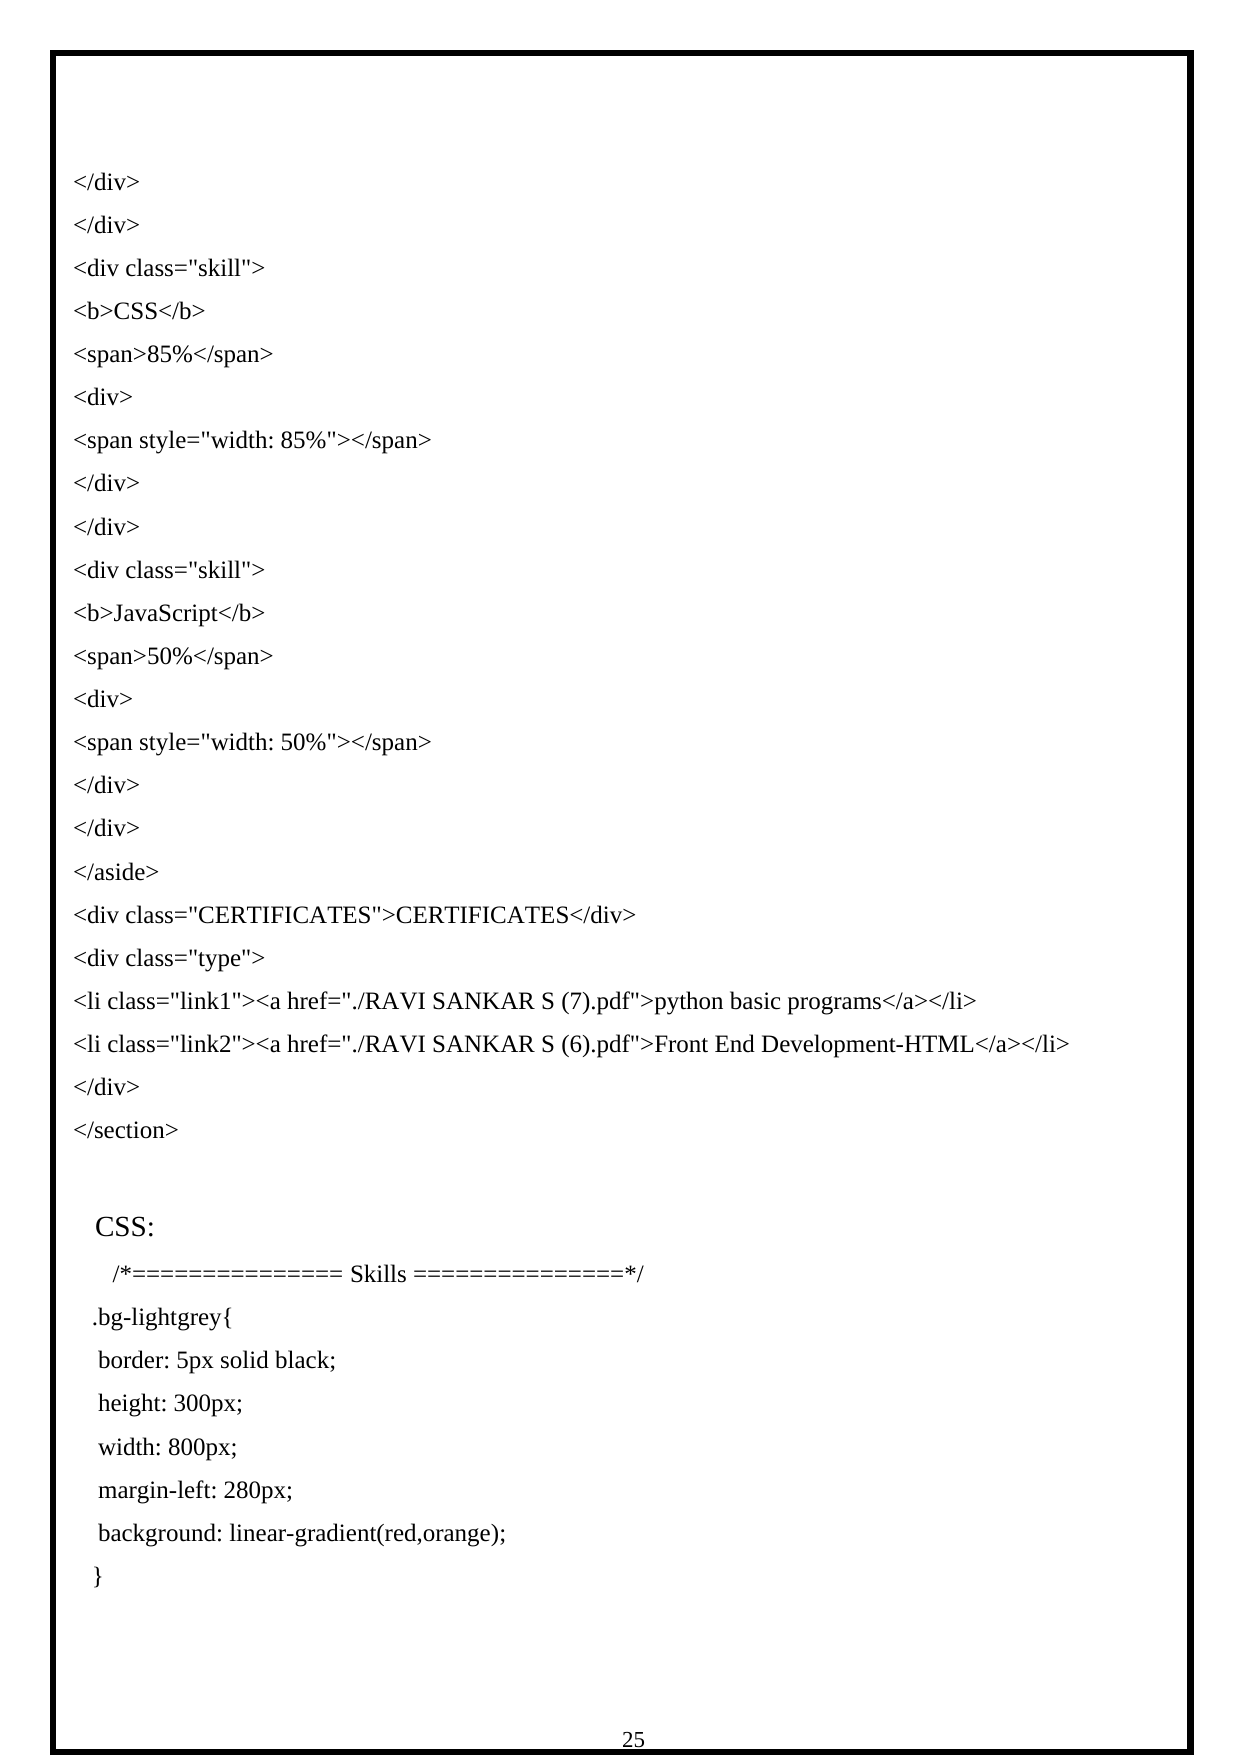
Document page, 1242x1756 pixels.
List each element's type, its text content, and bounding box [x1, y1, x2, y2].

text border: 5px solid black; [73, 1345, 1187, 1374]
text </div> [73, 468, 1187, 497]
text <div class="skill"> [73, 555, 1187, 583]
text <div class="skill"> [73, 253, 1187, 282]
text <div> [73, 684, 1187, 713]
text </div> [73, 210, 1187, 238]
text </div> [73, 1072, 1187, 1101]
text <b>CSS</b> [73, 296, 1187, 325]
text <div class="CERTIFICATES">CERTIFICATES</div> [73, 900, 1187, 928]
text /*=============== Skills ===============*/ [112, 1259, 1187, 1288]
text <span style="width: 85%"></span> [73, 425, 1187, 454]
text height: 300px; [73, 1388, 1187, 1417]
text </section> [73, 1115, 1187, 1144]
text </div> [73, 512, 1187, 540]
text </div> [73, 770, 1187, 799]
text <li class="link2"><a href="./RAVI SANKAR S (6).pdf">Front End Development-HTML</a></li> [73, 1029, 1187, 1058]
text <b>JavaScript</b> [73, 598, 1187, 627]
text <span style="width: 50%"></span> [73, 727, 1187, 756]
text </div> [73, 167, 1187, 195]
text <li class="link1"><a href="./RAVI SANKAR S (7).pdf">python basic programs</a></li> [73, 986, 1187, 1015]
subtitle CSS: [73, 1209, 1187, 1242]
text background: linear-gradient(red,orange); [73, 1518, 1187, 1547]
text <div class="type"> [73, 943, 1187, 972]
text </aside> [73, 857, 1187, 885]
text <div> [73, 382, 1187, 411]
text } [73, 1561, 1187, 1590]
text margin-left: 280px; [73, 1475, 1187, 1503]
text .bg-lightgrey{ [73, 1302, 1187, 1331]
text <span>50%</span> [73, 641, 1187, 670]
text <span>85%</span> [73, 339, 1187, 368]
text width: 800px; [73, 1432, 1187, 1460]
text </div> [73, 813, 1187, 842]
